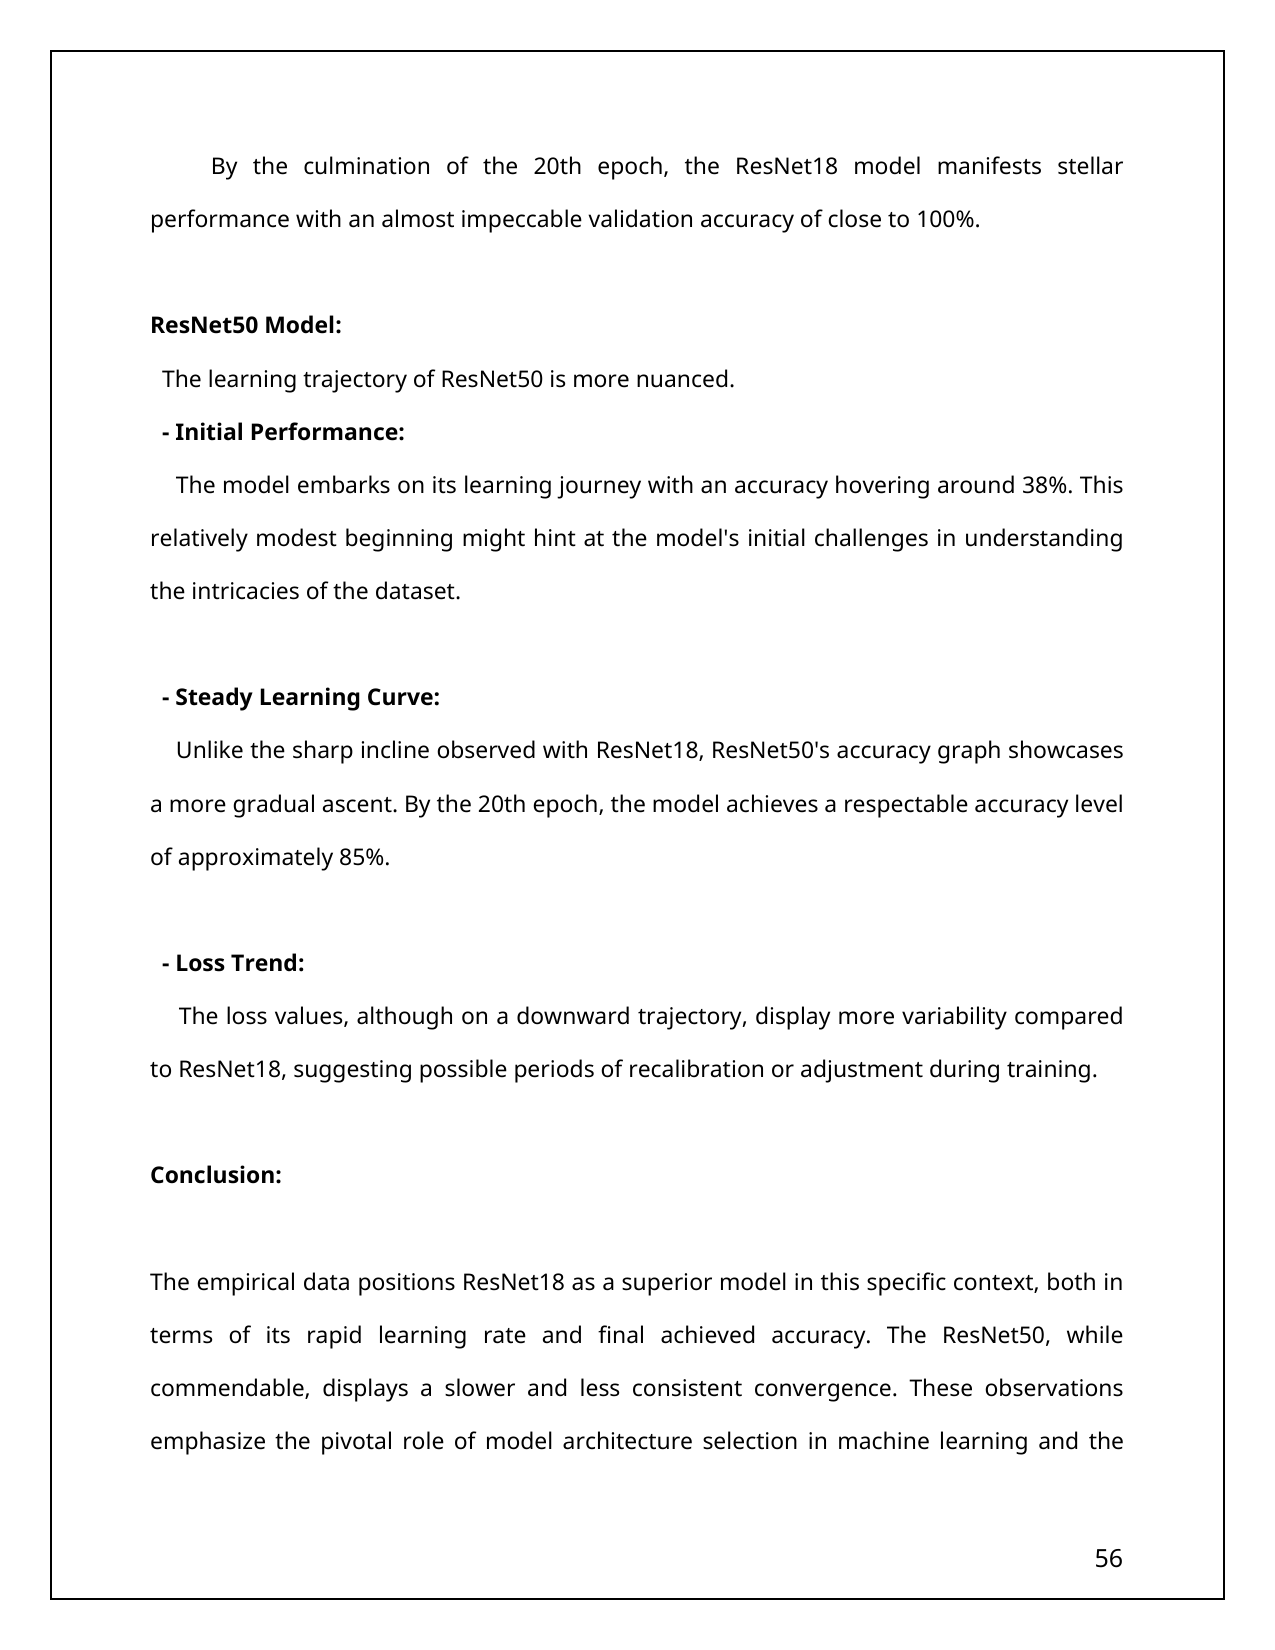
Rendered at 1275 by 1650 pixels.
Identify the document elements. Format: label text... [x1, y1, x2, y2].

text By the culmination of the 20th epoch, the ResNet18 model manifests stellar performance with an almost impeccable validation accuracy of close to 100%. [150, 150, 1125, 234]
text ResNet50 Model: [150, 309, 1125, 341]
text The model embarks on its learning journey with an accuracy hovering around 38%. This relatively modest beginning might hint at the model's initial challenges in understanding the intricacies of the dataset. [150, 469, 1125, 606]
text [150, 1266, 1125, 1456]
text - Initial Performance: [150, 416, 1125, 447]
text Unlike the sharp incline observed with ResNet18, ResNet50's accuracy graph showcases a more gradual ascent. By the 20th epoch, the model achieves a respectable accuracy level of approximately 85%. [150, 734, 1125, 872]
text Conclusion: [150, 1159, 1125, 1191]
text The learning trajectory of ResNet50 is more nuanced. [150, 362, 1125, 394]
text - Steady Learning Curve: [150, 681, 1125, 712]
text The loss values, although on a downward trajectory, display more variability compared to ResNet18, suggesting possible periods of recalibration or adjustment during training. [150, 1000, 1125, 1084]
text - Loss Trend: [150, 947, 1125, 978]
